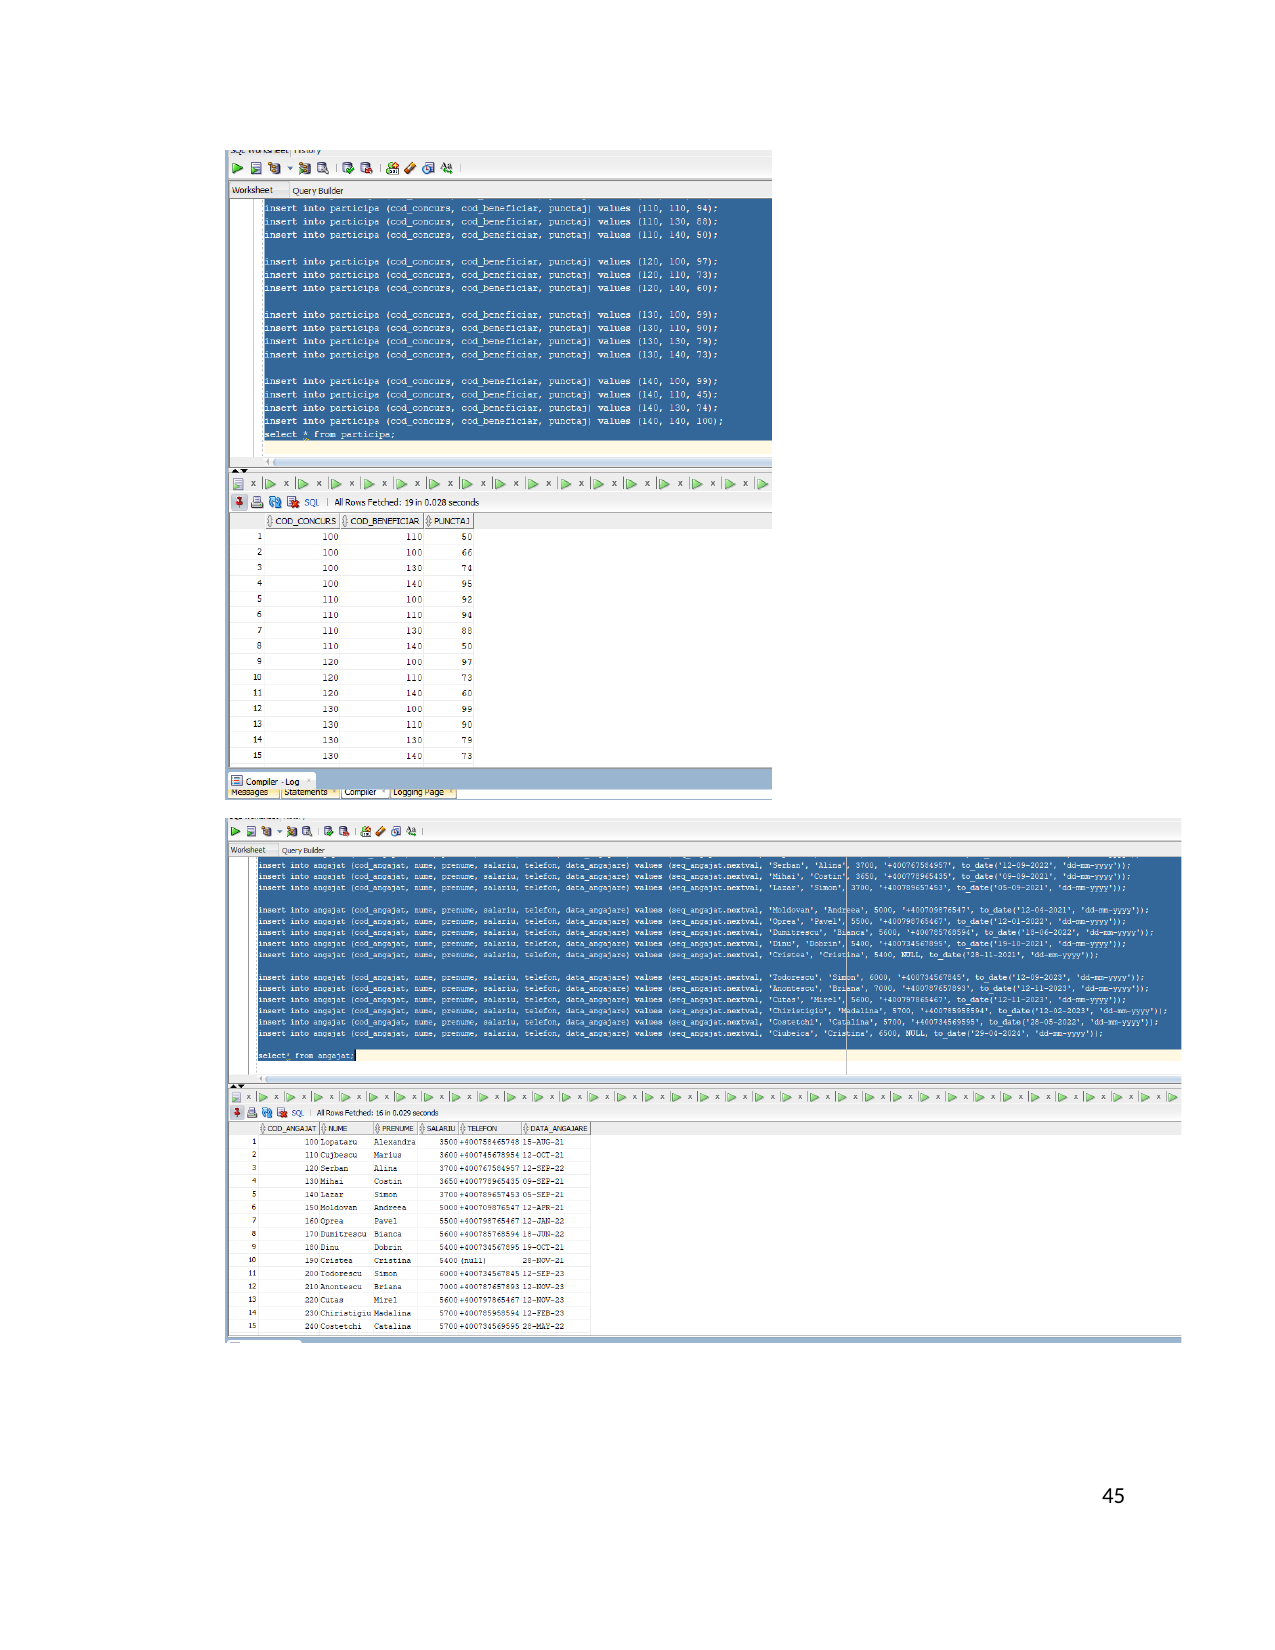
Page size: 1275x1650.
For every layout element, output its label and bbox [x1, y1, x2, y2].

picture [225, 150, 772, 800]
picture [225, 818, 1182, 1343]
